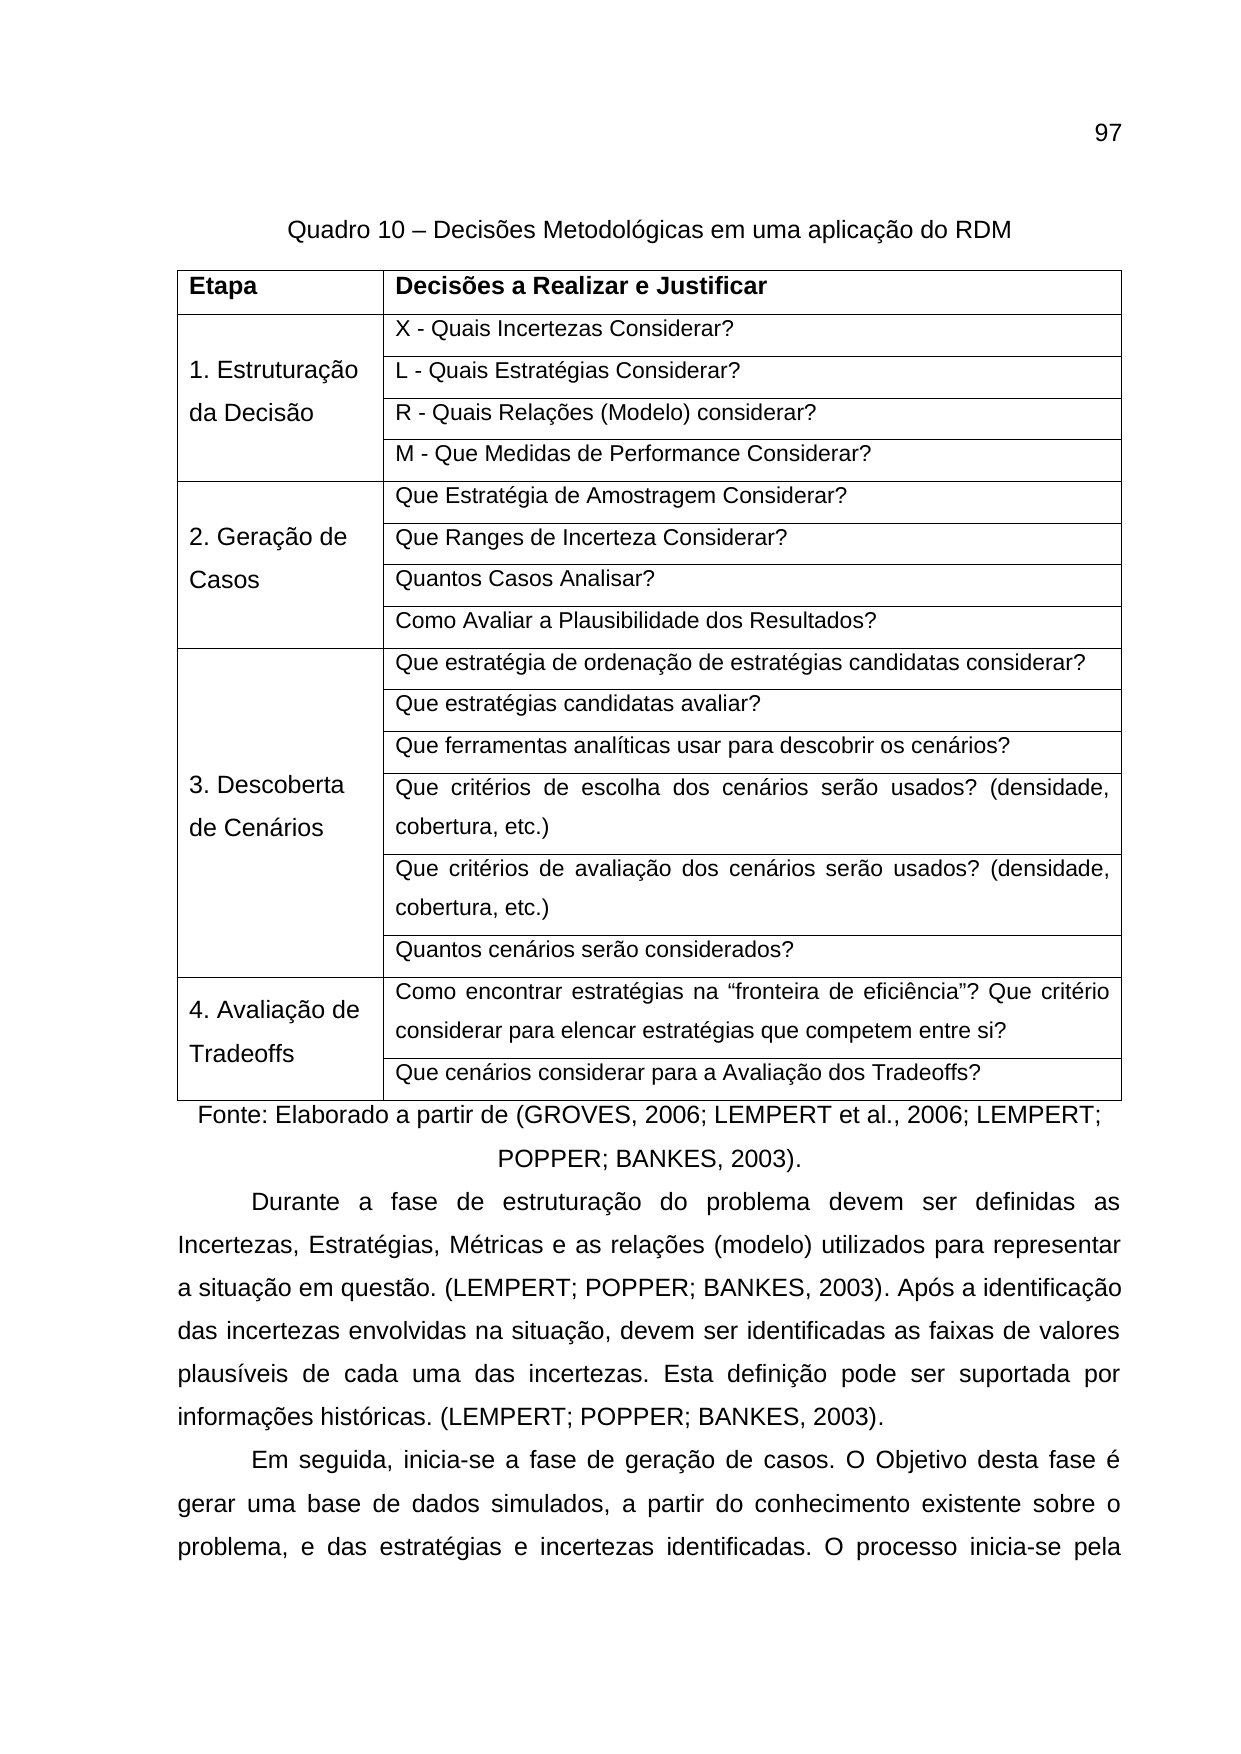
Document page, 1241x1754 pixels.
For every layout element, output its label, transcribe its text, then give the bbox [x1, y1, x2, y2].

text Durante a fase de estruturação do problema devem ser definidas as Incertezas, Estratégias, Métricas e as relações (modelo) utilizados para representar a situação em questão. (LEMPERT; POPPER; BANKES, 2003). Após a identificação das incertezas envolvidas na situação, devem ser identificadas as faixas de valores plausíveis de cada uma das incertezas. Esta definição pode ser suportada por informações históricas. (LEMPERT; POPPER; BANKES, 2003). [177, 1187, 1122, 1431]
table_cell Quantos Casos Analisar? [384, 565, 1121, 606]
table_cell M - Que Medidas de Performance Considerar? [384, 440, 1121, 481]
table_header Decisões a Realizar e Justificar [384, 271, 1121, 314]
table_cell 2. Geração de Casos [178, 482, 383, 648]
table_cell Que estratégias candidatas avaliar? [384, 690, 1121, 731]
table_cell Que critérios de avaliação dos cenários serão usados? (densidade, cobertura, etc.) [384, 855, 1121, 935]
table_header Etapa [178, 271, 383, 314]
table_cell L - Quais Estratégias Considerar? [384, 357, 1121, 398]
table_cell 3. Descoberta de Cenários [178, 649, 383, 977]
table_cell Quantos cenários serão considerados? [384, 936, 1121, 977]
table_cell Que cenários considerar para a Avaliação dos Tradeoffs? [384, 1059, 1121, 1099]
text Fonte: Elaborado a partir de (GROVES, 2006; LEMPERT et al., 2006; LEMPERT; POPPER; BANKES, 2003). [177, 1101, 1122, 1172]
table_cell Que Ranges de Incerteza Considerar? [384, 524, 1121, 564]
table_cell Como encontrar estratégias na “fronteira de eficiência”? Que critério considerar para elencar estratégias que competem entre si? [384, 978, 1121, 1058]
table_cell 1. Estruturação da Decisão [178, 315, 383, 481]
table_cell Que critérios de escolha dos cenários serão usados? (densidade, cobertura, etc.) [384, 774, 1121, 854]
table_cell R - Quais Relações (Modelo) considerar? [384, 399, 1121, 439]
table_cell Que estratégia de ordenação de estratégias candidatas considerar? [384, 649, 1121, 689]
table_cell X - Quais Incertezas Considerar? [384, 315, 1121, 356]
table_cell Que ferramentas analíticas usar para descobrir os cenários? [384, 732, 1121, 773]
text Quadro 10 – Decisões Metodológicas em uma aplicação do RDM [177, 215, 1122, 243]
table_cell Como Avaliar a Plausibilidade dos Resultados? [384, 607, 1121, 648]
table_cell Que Estratégia de Amostragem Considerar? [384, 482, 1121, 523]
table_cell 4. Avaliação de Tradeoffs [178, 978, 383, 1099]
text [177, 1446, 1122, 1561]
